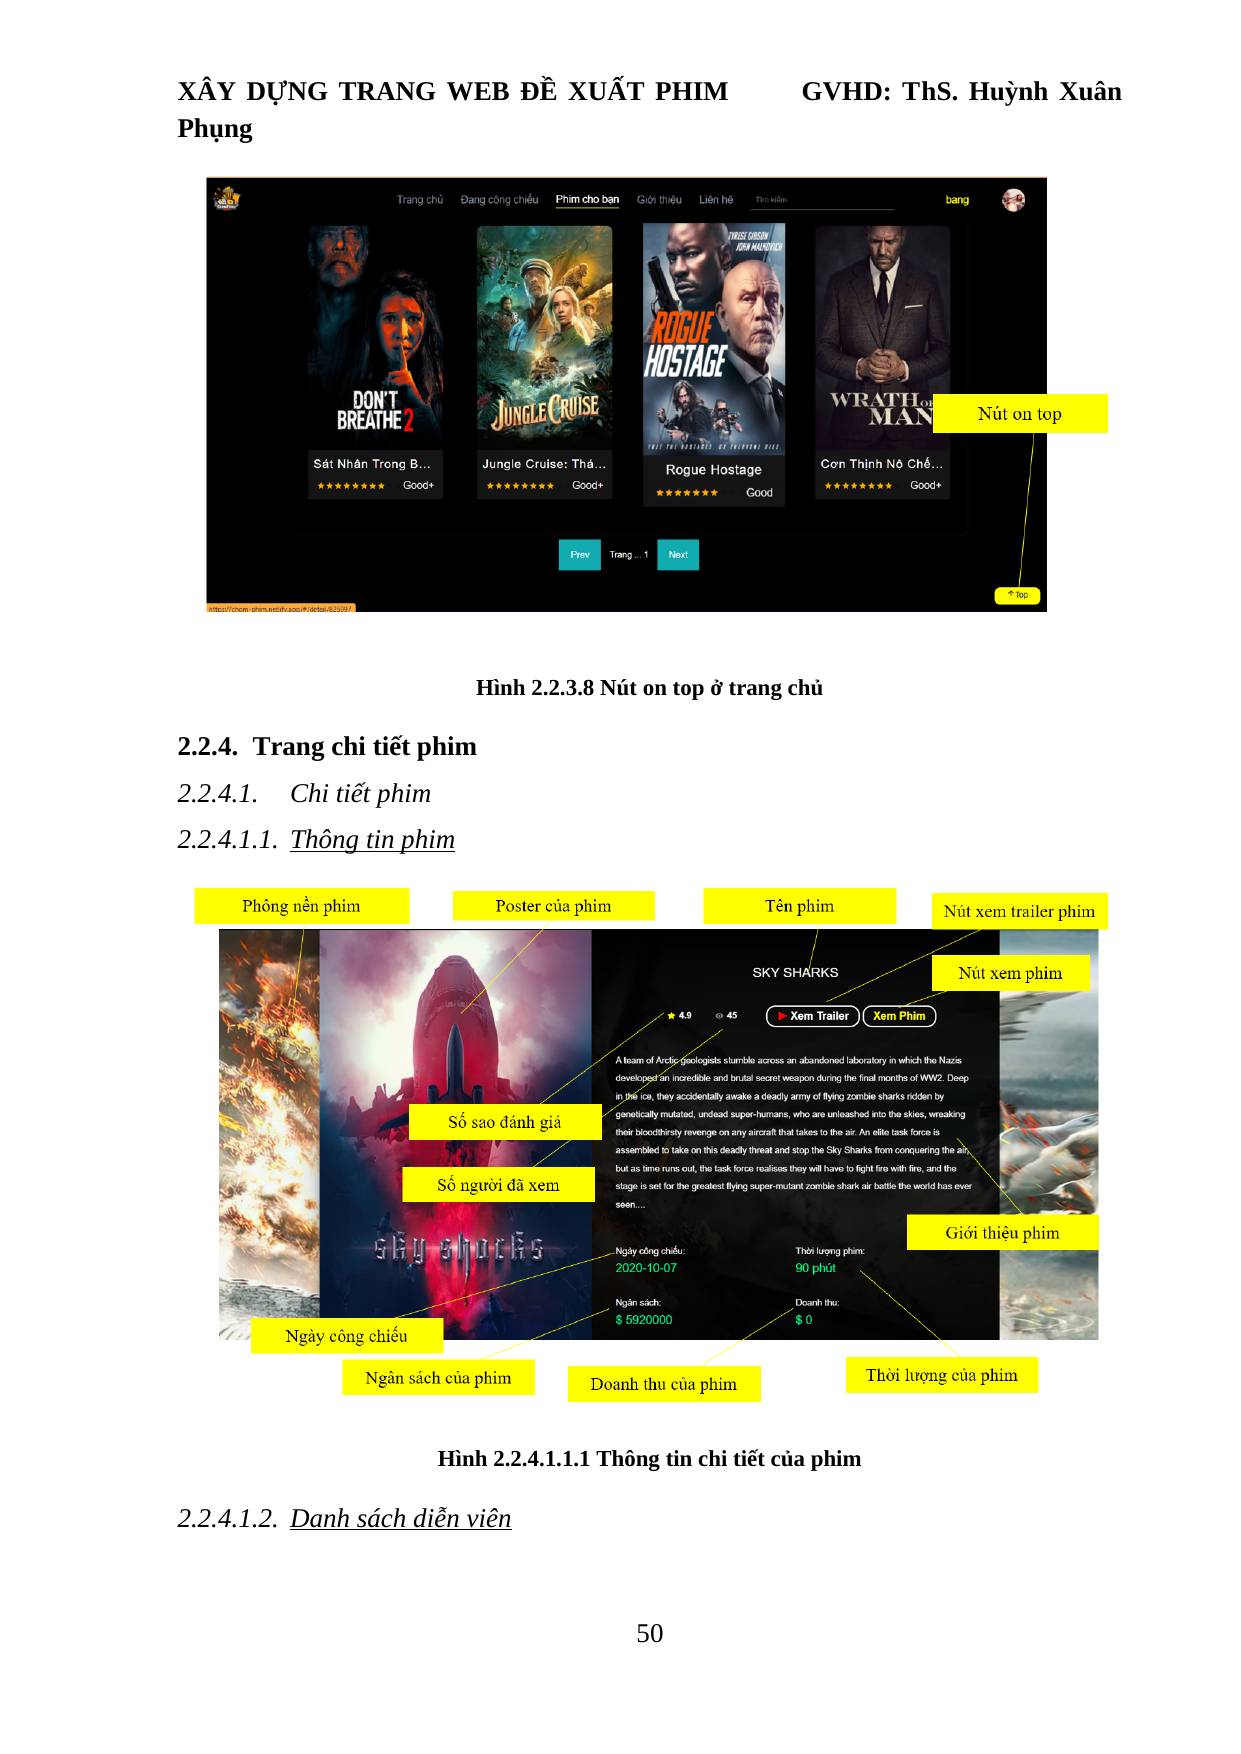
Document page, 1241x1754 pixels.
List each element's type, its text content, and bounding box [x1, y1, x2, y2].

list Danh sách diễn viên [177, 1502, 1122, 1533]
picture [177, 887, 1118, 1414]
list Chi tiết phim [177, 777, 1122, 808]
text Hình 2.2.4.1.1.1 Thông tin chi tiết của phim [177, 1446, 1122, 1472]
list Thông tin phim [177, 824, 1122, 855]
text Hình 2.2.3.8 Nút on top ở trang chủ [177, 674, 1122, 701]
picture [177, 149, 1118, 642]
list Trang chi tiết phim [177, 730, 1122, 761]
